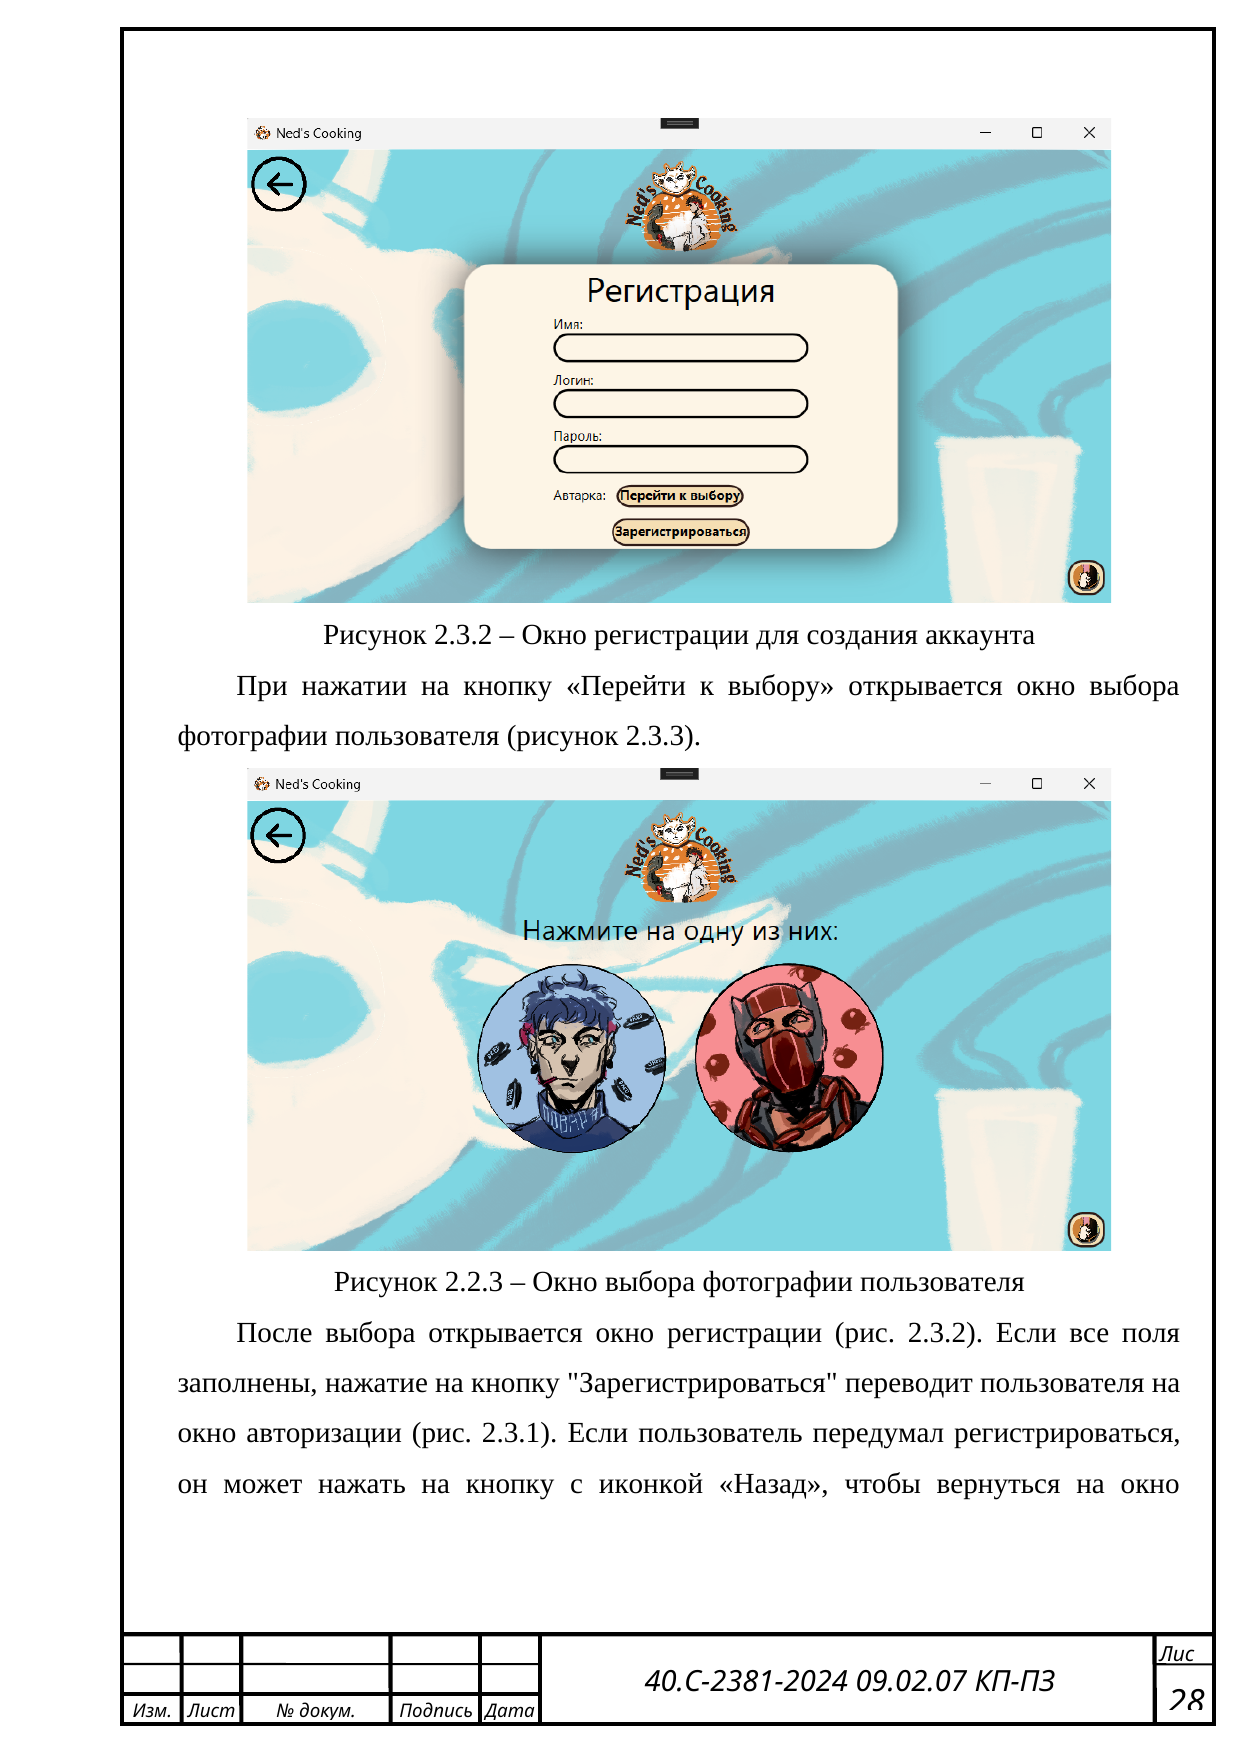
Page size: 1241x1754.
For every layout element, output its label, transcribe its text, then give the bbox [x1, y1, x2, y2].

text При нажатии на кнопку «Перейти к выбору» открывается окно выбора фотографии пользователя (рисунок 2.3.3). [177, 668, 1181, 751]
picture [247, 118, 1112, 603]
picture [247, 768, 1112, 1251]
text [177, 1315, 1181, 1499]
text Рисунок 2.2.3 – Окно выбора фотографии пользователя [177, 1264, 1181, 1298]
text Рисунок 2.3.2 – Окно регистрации для создания аккаунта [177, 617, 1181, 651]
